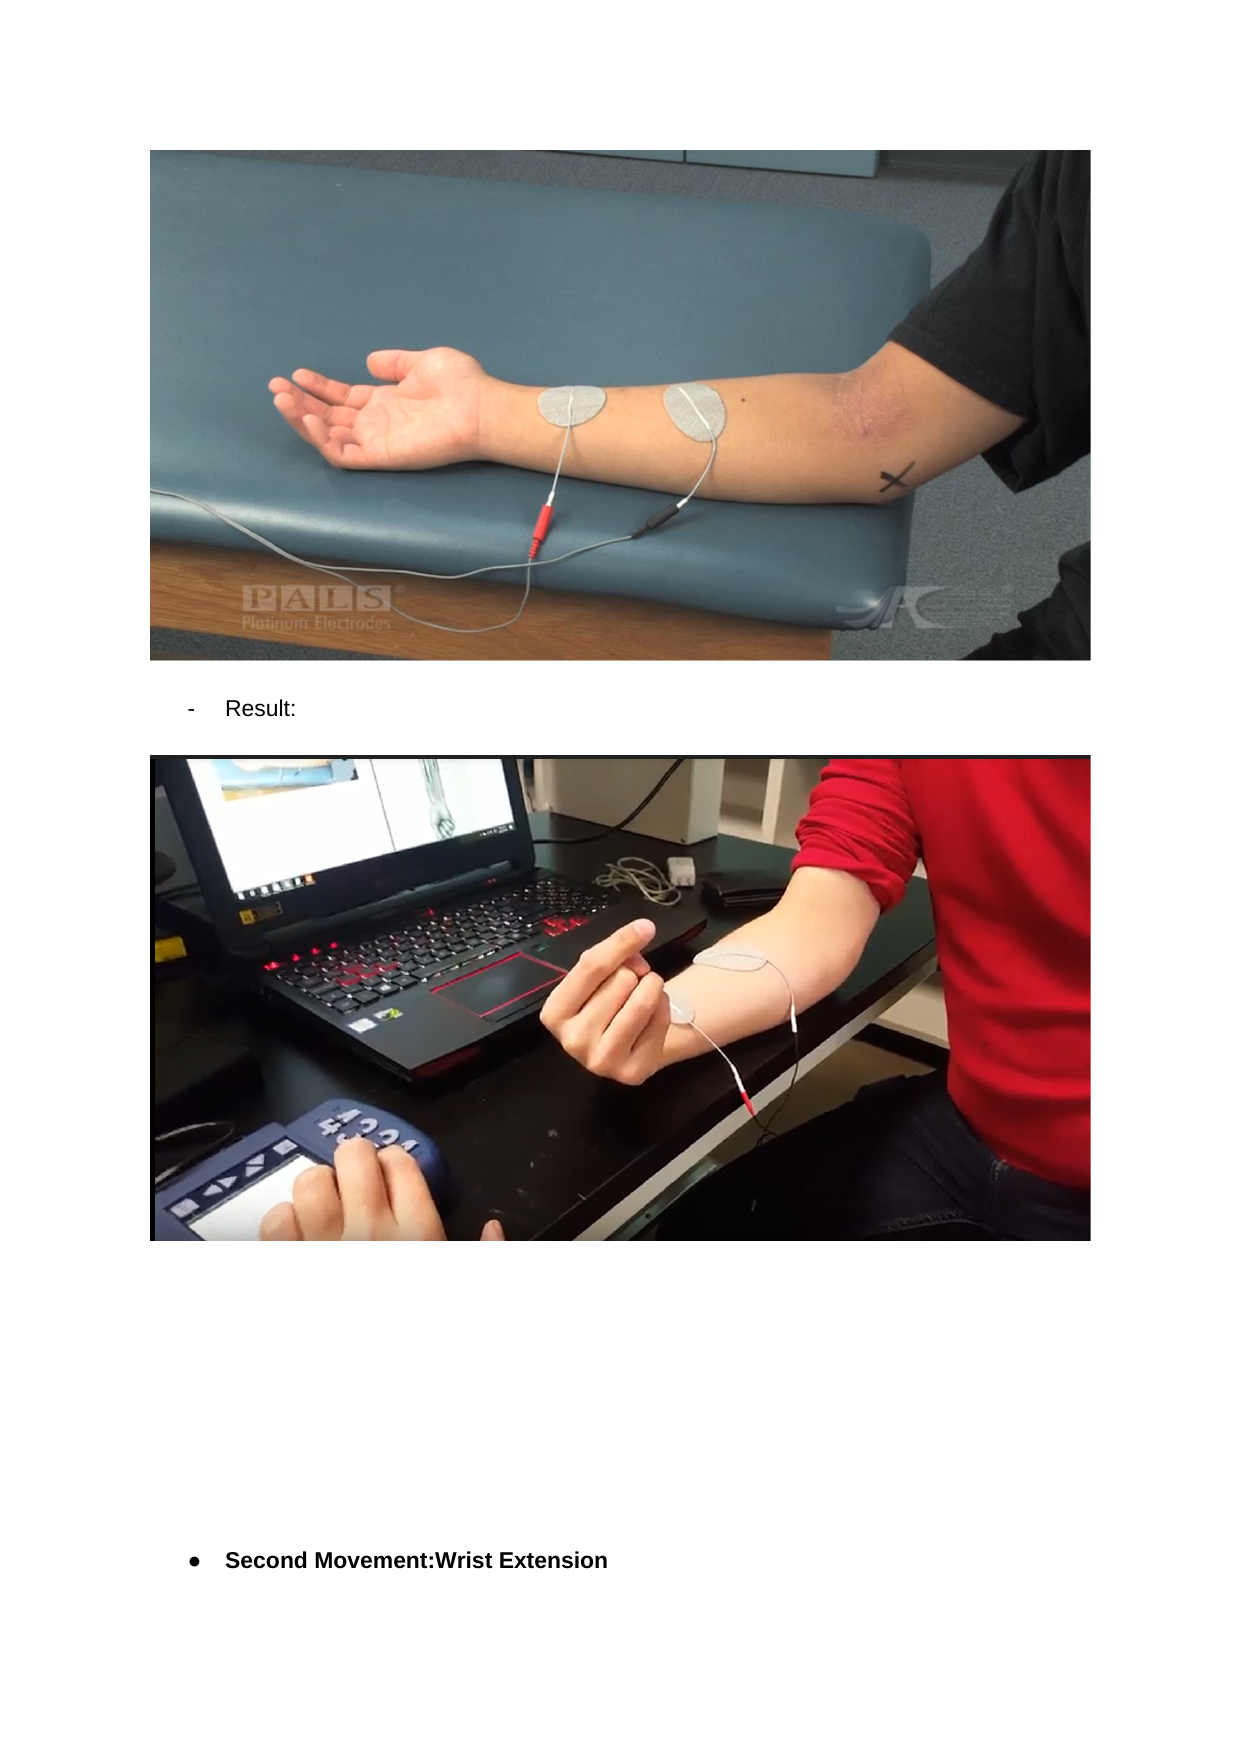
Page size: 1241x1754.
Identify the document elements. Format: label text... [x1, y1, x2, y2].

picture [150, 150, 1091, 661]
picture [150, 755, 1091, 1241]
list Result: [187, 695, 1090, 721]
list Second Movement:Wrist Extension [187, 1547, 1090, 1573]
